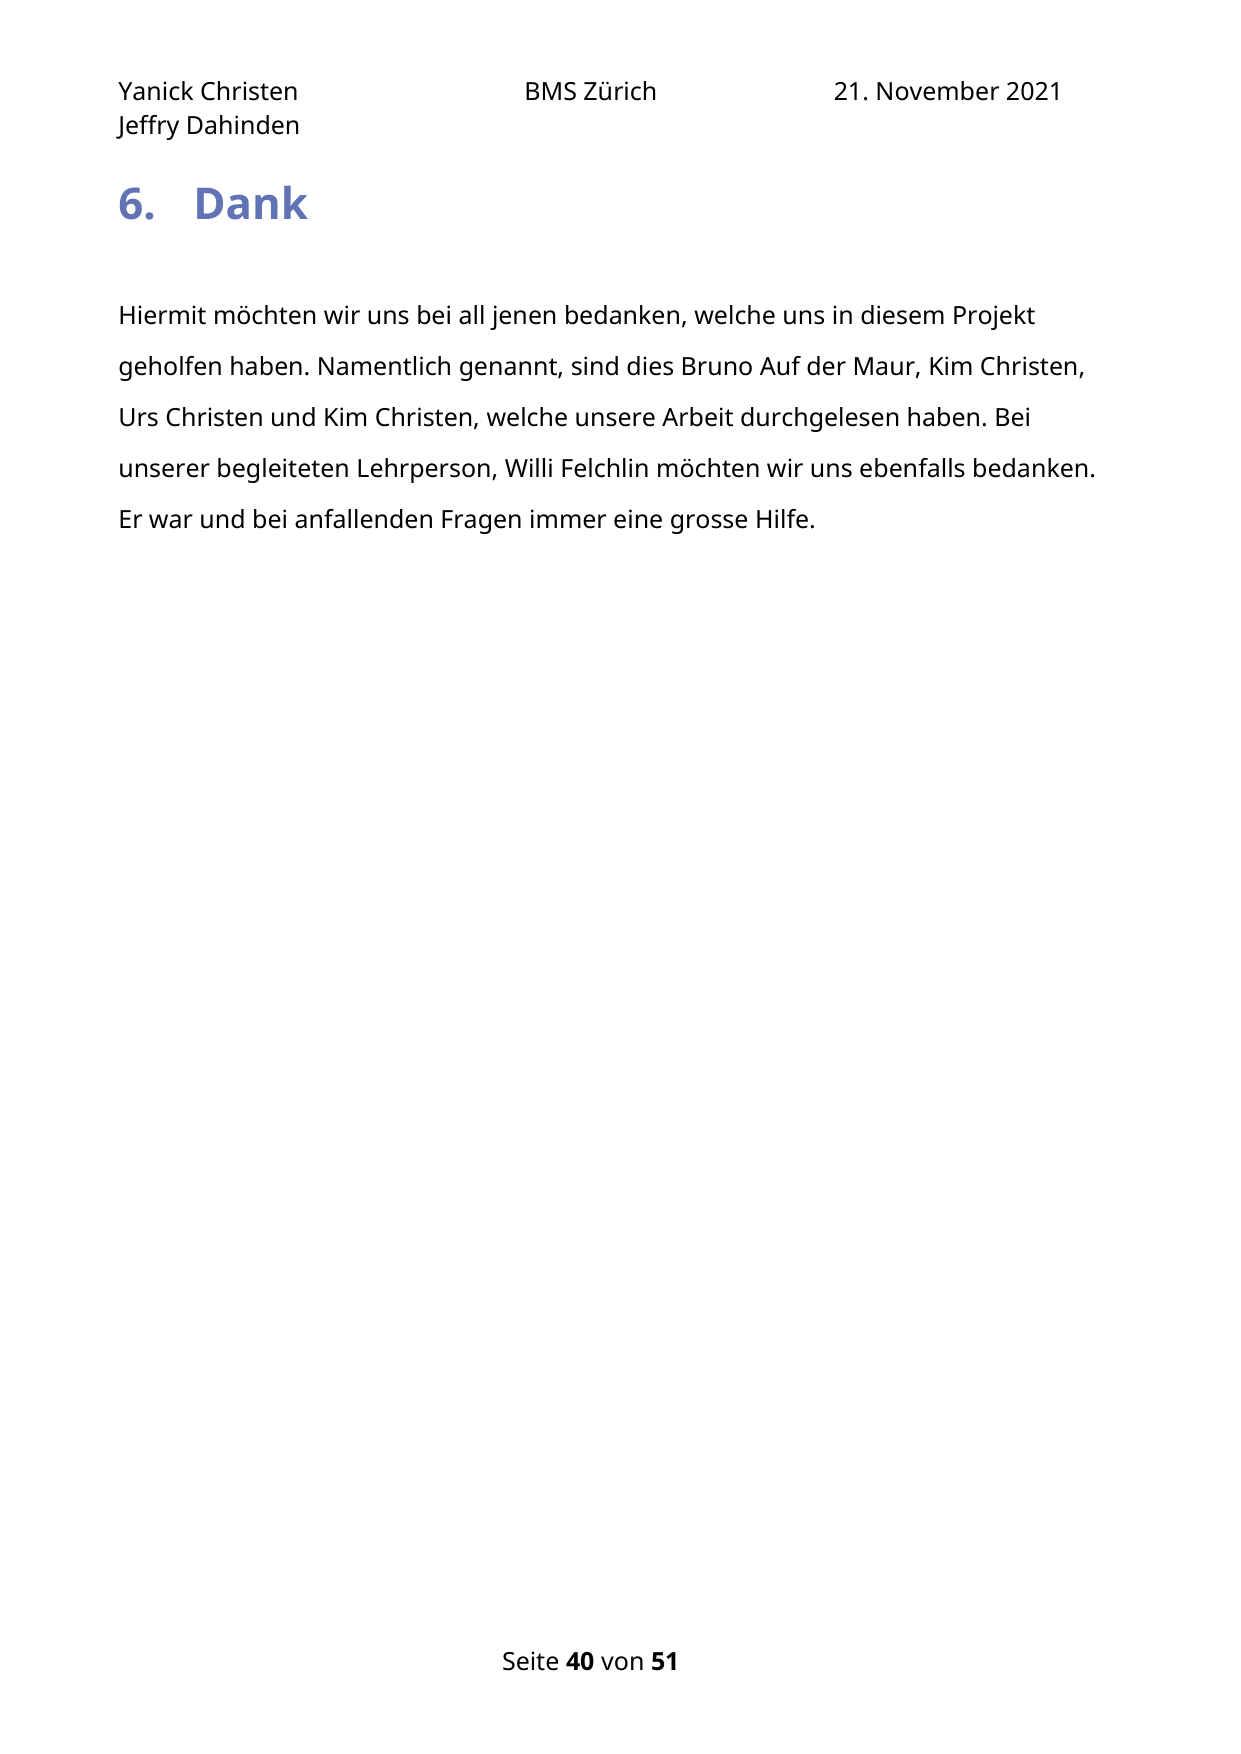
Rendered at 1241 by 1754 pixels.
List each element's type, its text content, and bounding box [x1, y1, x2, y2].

text Hiermit möchten wir uns bei all jenen bedanken, welche uns in diesem Projekt geholfen haben. Namentlich genannt, sind dies Bruno Auf der Maur, Kim Christen, Urs Christen und Kim Christen, welche unsere Arbeit durchgelesen haben. Bei unserer begleiteten Lehrperson, Willi Felchlin möchten wir uns ebenfalls bedanken. Er war und bei anfallenden Fragen immer eine grosse Hilfe. [118, 298, 1122, 536]
subtitle Dank [118, 179, 1122, 229]
